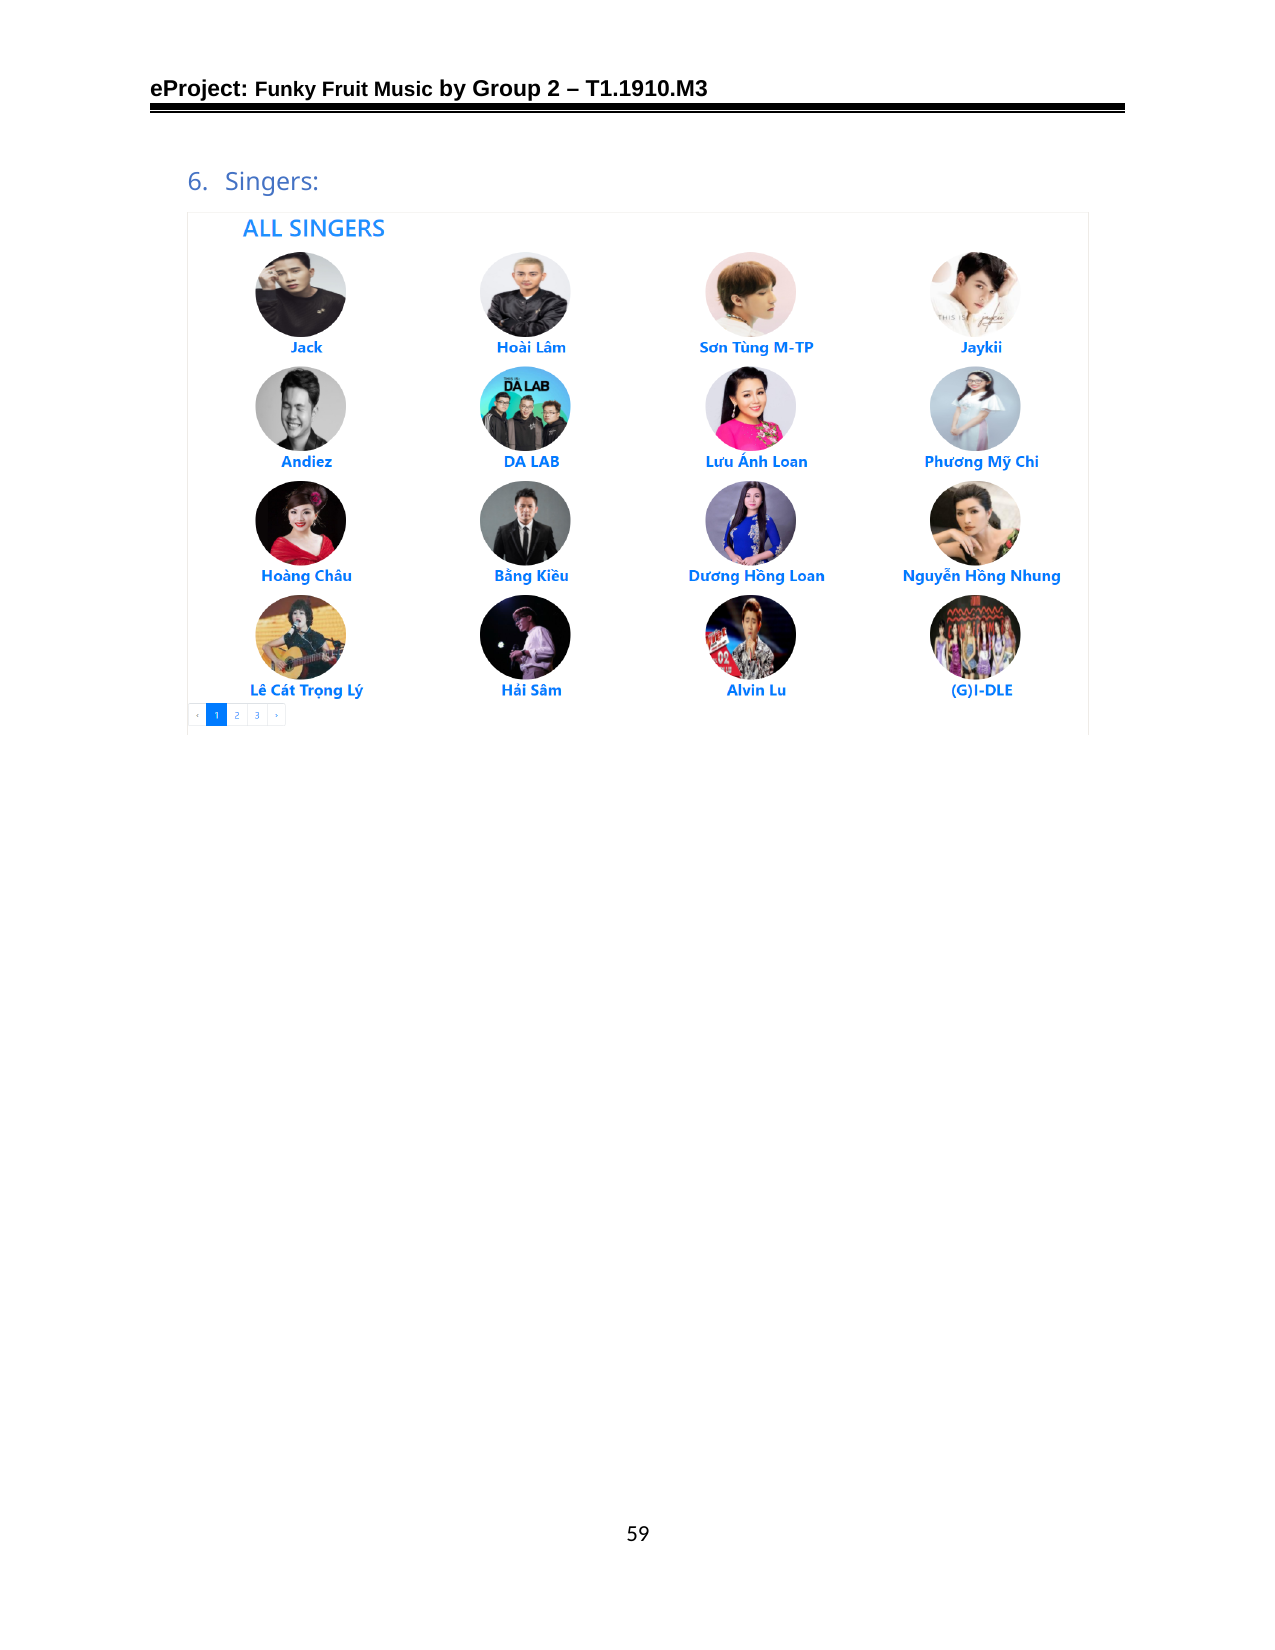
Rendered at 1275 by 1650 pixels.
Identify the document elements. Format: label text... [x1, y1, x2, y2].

picture [150, 200, 1125, 735]
subtitle Singers: [187, 164, 1125, 198]
